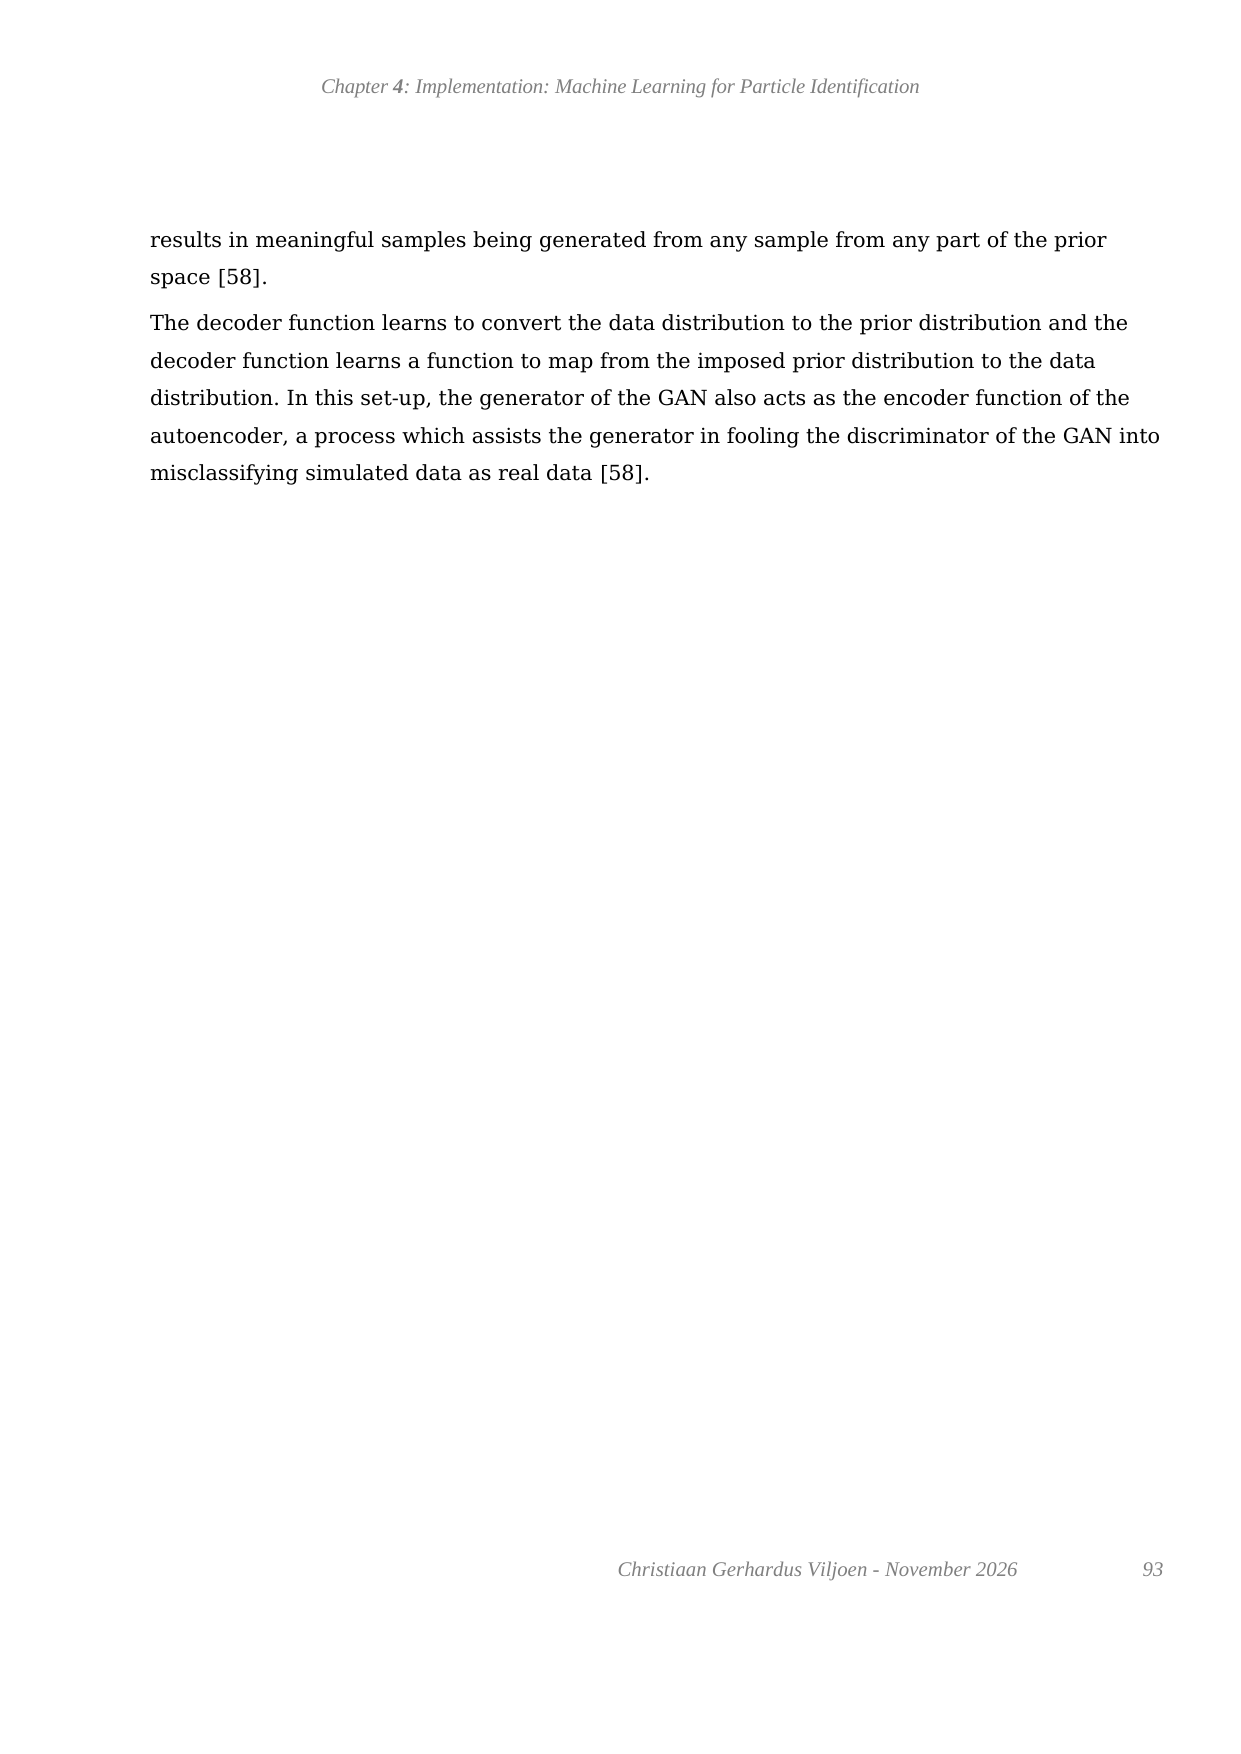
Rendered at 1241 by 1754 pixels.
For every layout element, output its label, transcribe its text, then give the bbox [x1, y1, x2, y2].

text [150, 227, 1165, 289]
text The decoder function learns to convert the data distribution to the prior distribution and the decoder function learns a function to map from the imposed prior distribution to the data distribution. In this set-up, the generator of the GAN also acts as the encoder function of the autoencoder, a process which assists the generator in fooling the discriminator of the GAN into misclassifying simulated data as real data . [150, 310, 1165, 485]
